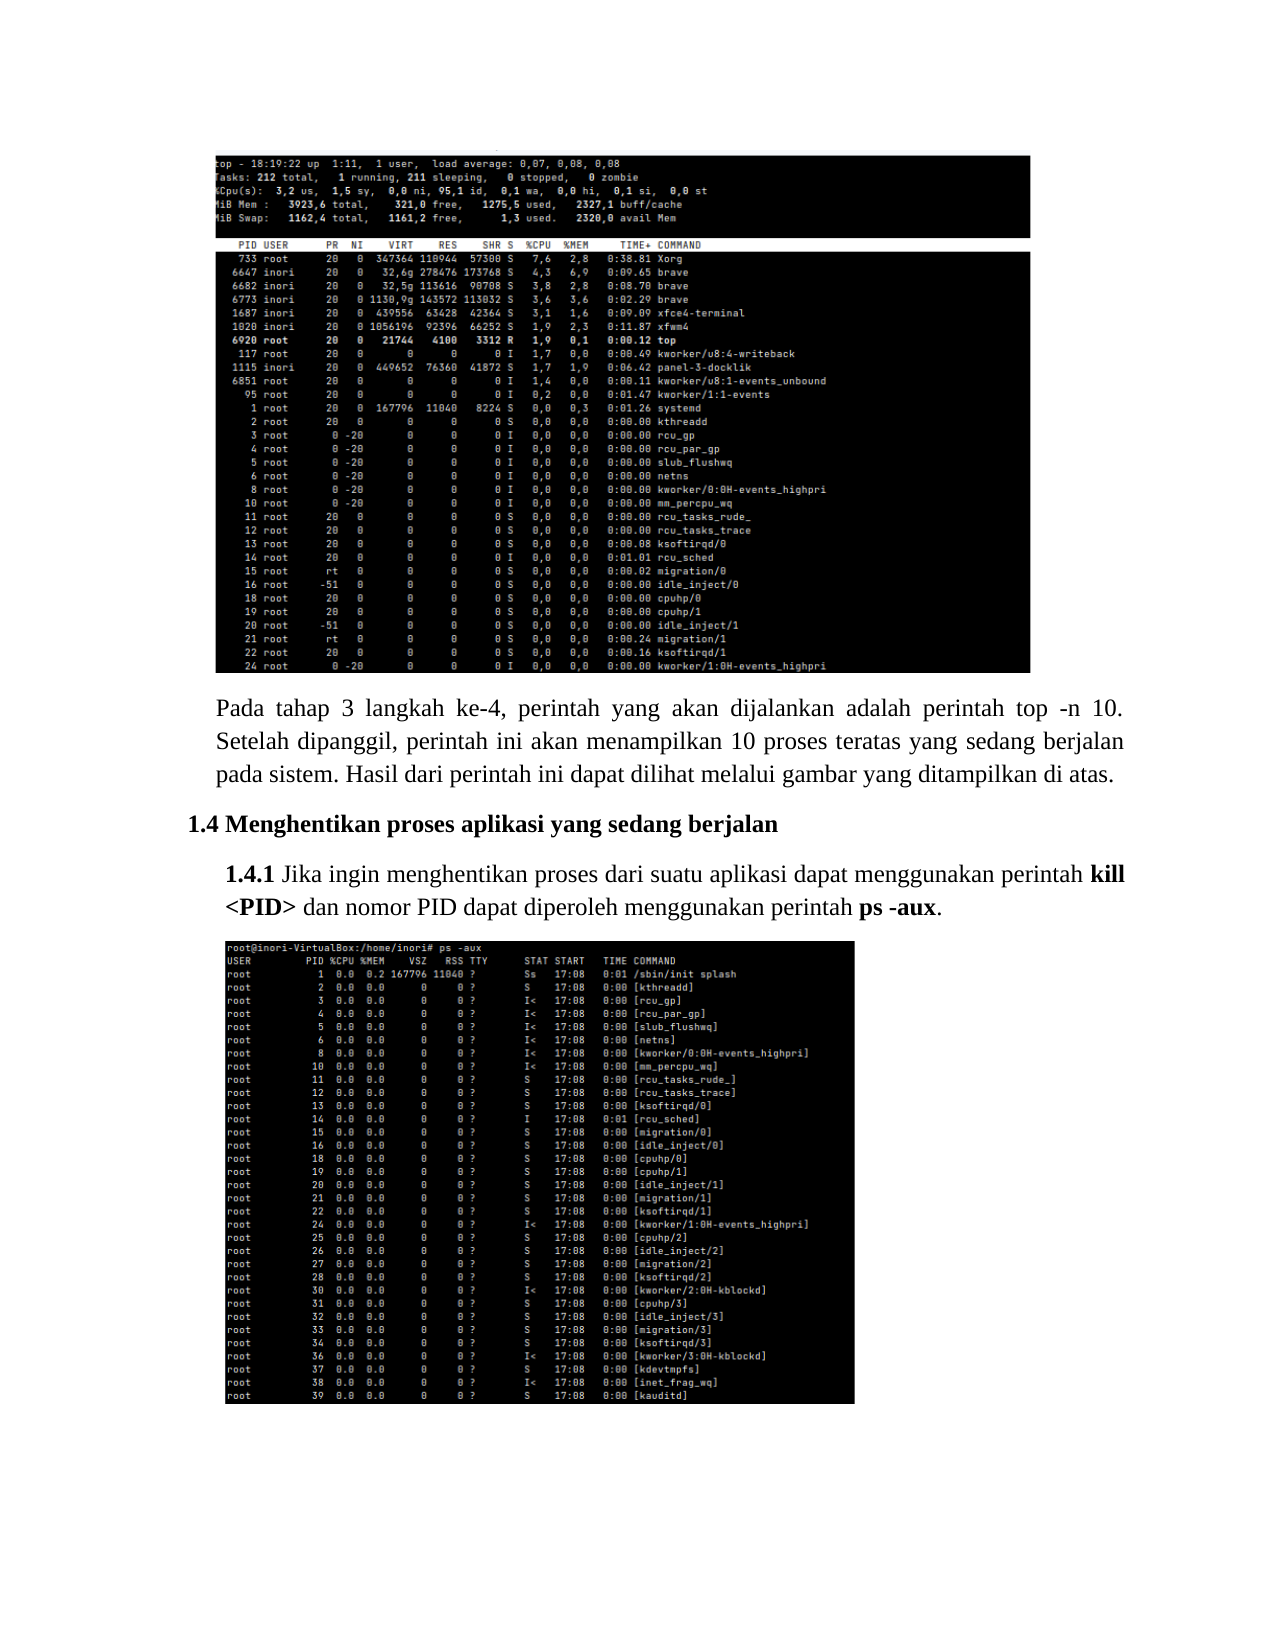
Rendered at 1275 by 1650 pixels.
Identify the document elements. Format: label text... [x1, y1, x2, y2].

text 1.4.1 Jika ingin menghentikan proses dari suatu aplikasi dapat menggunakan perintah kill <PID> dan nomor PID dapat diperoleh menggunakan perintah ps -aux. [225, 859, 1125, 921]
picture [225, 941, 855, 1404]
picture [215, 150, 1031, 673]
text Pada tahap 3 langkah ke-4, perintah yang akan dijalankan adalah perintah top -n 10. Setelah dipanggil, perintah ini akan menampilkan 10 proses teratas yang sedang berjalan pada sistem. Hasil dari perintah ini dapat dilihat melalui gambar yang ditampilkan di atas. [216, 693, 1125, 788]
text 1.4 Menghentikan proses aplikasi yang sedang berjalan [187, 809, 1125, 838]
